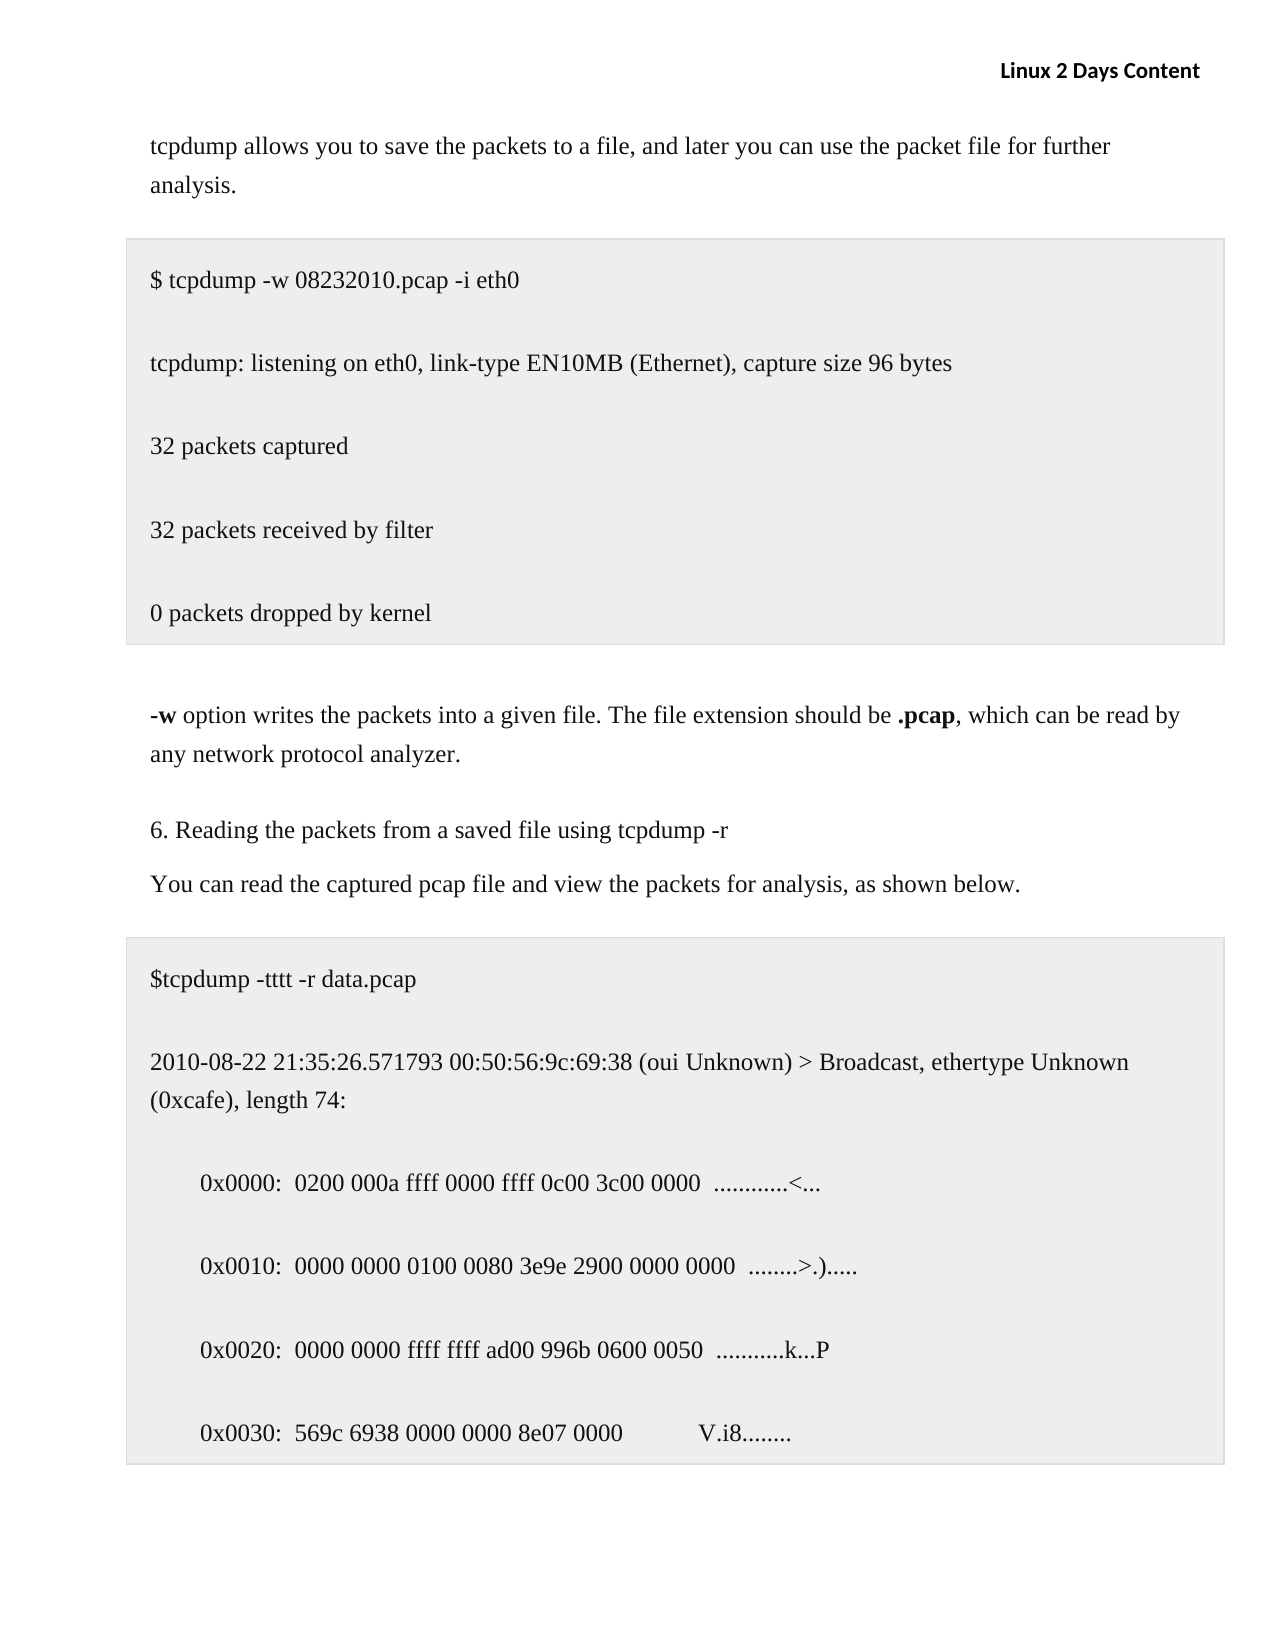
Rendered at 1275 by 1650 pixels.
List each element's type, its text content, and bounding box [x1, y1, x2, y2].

text 0x0030: 569c 6938 0000 0000 8e07 0000 V.i8........ [127, 1391, 1223, 1463]
text 32 packets received by filter [127, 488, 1223, 543]
text 0x0020: 0000 0000 ffff ffff ad00 996b 0600 0050 ...........k...P [127, 1308, 1223, 1363]
text You can read the captured pcap file and view the packets for analysis, as shown below. [150, 859, 1200, 898]
text 0x0010: 0000 0000 0100 0080 3e9e 2900 0000 0000 ........>.)..... [127, 1224, 1223, 1280]
text 6. Reading the packets from a saved file using tcpdump -r [150, 813, 1200, 844]
text -w option writes the packets into a given file. The file extension should be .pcap, which can be read by any network protocol analyzer. [150, 691, 1200, 768]
text tcpdump allows you to save the packets to a file, and later you can use the packet file for further analysis. [150, 122, 1200, 198]
text tcpdump: listening on eth0, link-type EN10MB (Ethernet), capture size 96 bytes [127, 321, 1223, 377]
text $tcpdump -tttt -r data.pcap [127, 938, 1223, 993]
text 2010-08-22 21:35:26.571793 00:50:56:9c:69:38 (oui Unknown) > Broadcast, ethertype Unknown (0xcafe), length 74: [127, 1020, 1223, 1113]
text 0 packets dropped by kernel [127, 571, 1223, 644]
text 0x0000: 0200 000a ffff 0000 ffff 0c00 3c00 0000 ............<... [127, 1141, 1223, 1197]
text $ tcpdump -w 08232010.pcap -i eth0 [127, 240, 1223, 293]
text 32 packets captured [127, 404, 1223, 460]
